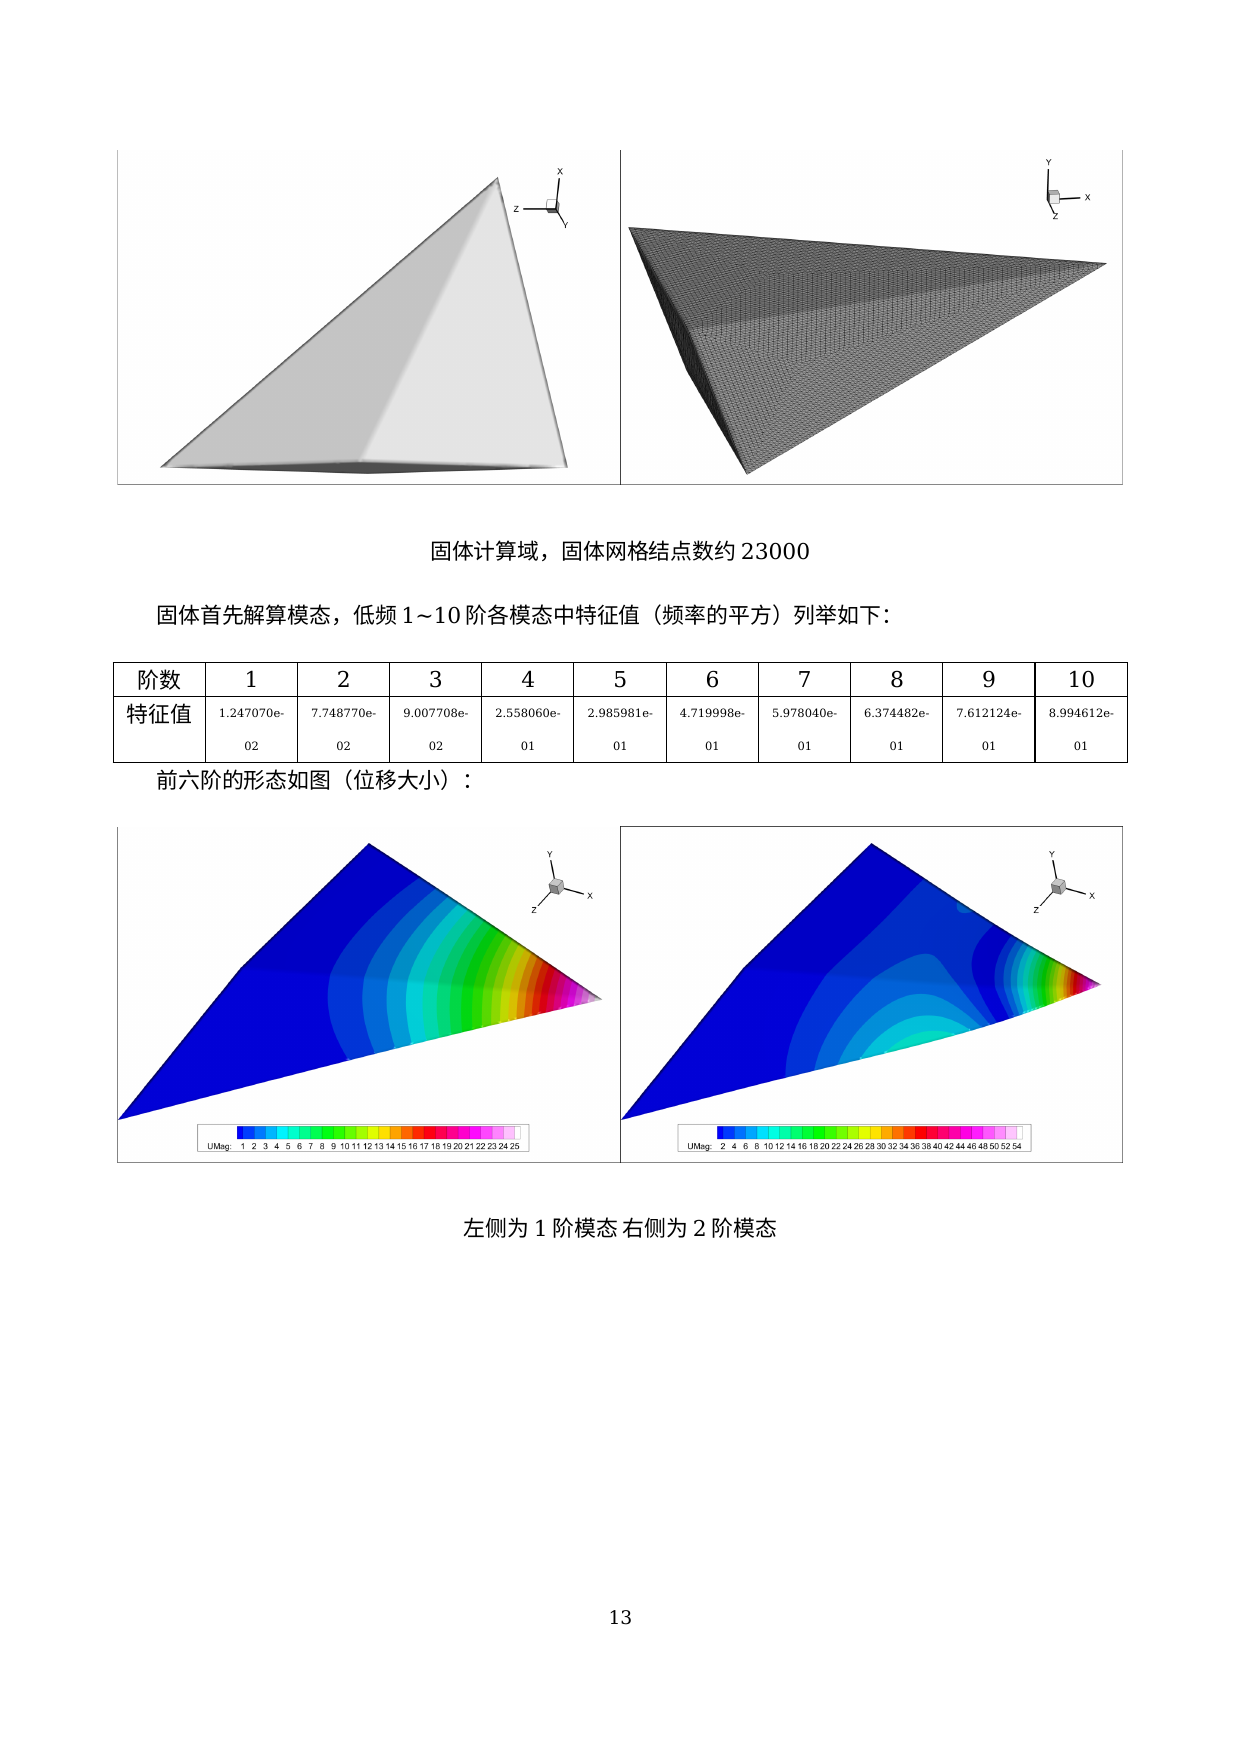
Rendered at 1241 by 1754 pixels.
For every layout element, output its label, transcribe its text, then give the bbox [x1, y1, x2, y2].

text 固体计算域，固体网格结点数约23000 [112, 534, 1128, 566]
table_header 3 [390, 663, 481, 696]
table_cell 6.374482e-01 [851, 697, 942, 762]
table_header 10 [1036, 663, 1127, 696]
table_cell 2.985981e-01 [574, 697, 666, 762]
text 前六阶的形态如图（位移大小）： [112, 763, 1128, 795]
table_header 8 [851, 663, 942, 696]
table_cell 8.994612e-01 [1036, 697, 1127, 762]
table_header 2 [298, 663, 389, 696]
table_cell 7.612124e-01 [943, 697, 1034, 762]
picture [117, 150, 1123, 485]
table_cell 9.007708e-02 [390, 697, 481, 762]
table_header 4 [482, 663, 573, 696]
table_header 9 [943, 663, 1034, 696]
table_cell 7.748770e-02 [298, 697, 389, 762]
text 固体首先解算模态，低频1~10阶各模态中特征值（频率的平方）列举如下： [112, 598, 1128, 630]
table_cell 1.247070e-02 [206, 697, 297, 762]
table_header 1 [206, 663, 297, 696]
table_header 阶数 [114, 663, 205, 696]
table_cell 4.719998e-01 [667, 697, 758, 762]
table_header 6 [667, 663, 758, 696]
table_header 7 [759, 663, 850, 696]
table_cell 特征值 [114, 697, 205, 762]
table_cell 2.558060e-01 [482, 697, 573, 762]
picture [117, 826, 1123, 1163]
text 左侧为1阶模态 右侧为2阶模态 [112, 1211, 1128, 1243]
table_cell 5.978040e-01 [759, 697, 850, 762]
table_header 5 [574, 663, 666, 696]
